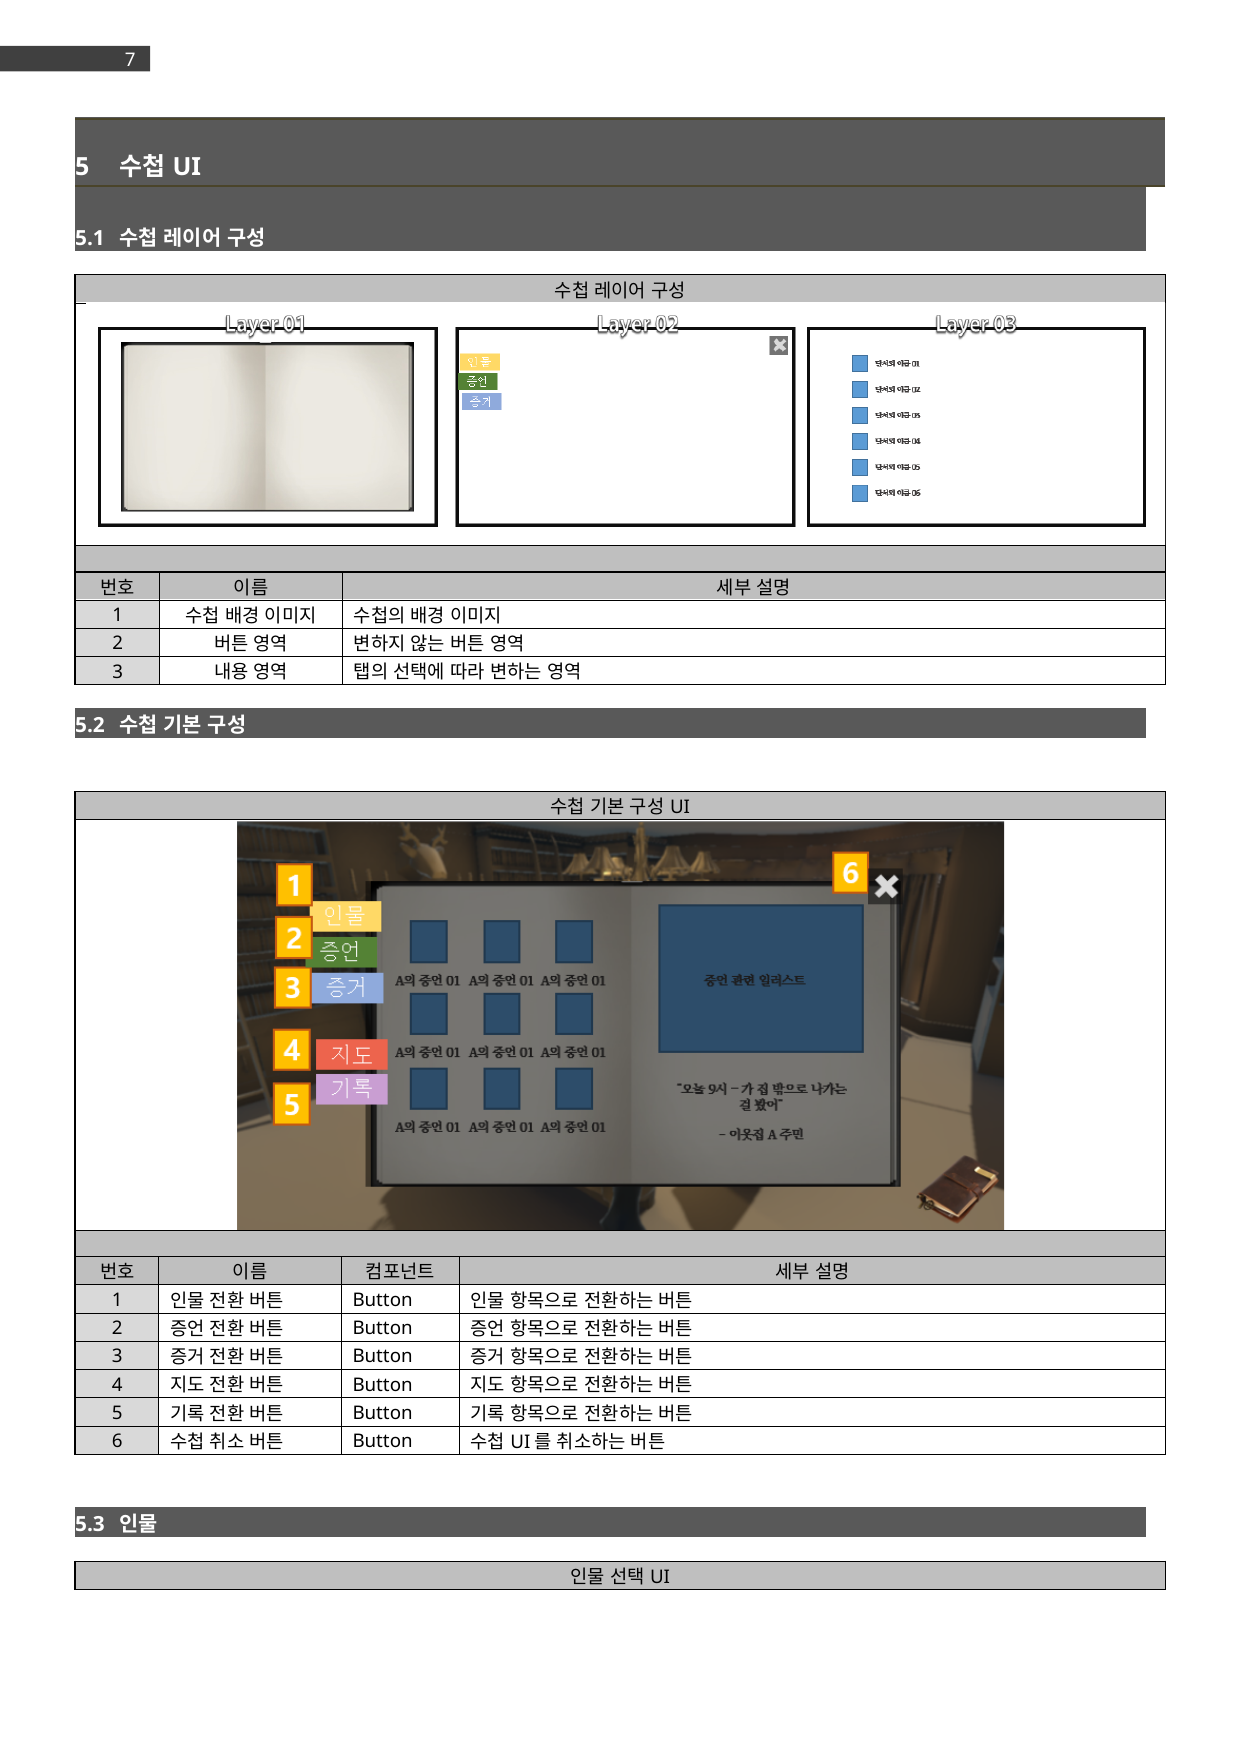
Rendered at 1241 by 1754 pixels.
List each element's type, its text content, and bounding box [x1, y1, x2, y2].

table_cell Button [342, 1427, 459, 1454]
table_cell Button [342, 1398, 459, 1426]
picture [236, 820, 1005, 1230]
table_cell 지도 항목으로 전환하는 버튼 [460, 1370, 1165, 1397]
table_cell 인물 항목으로 전환하는 버튼 [460, 1285, 1165, 1313]
table_cell [76, 820, 236, 1229]
table_cell 변하지 않는 버튼 영역 [343, 629, 1165, 656]
table_cell 6 [76, 1427, 158, 1454]
table_cell [76, 304, 86, 545]
table_cell Button [342, 1370, 459, 1397]
table_cell 인물 전환 버튼 [159, 1285, 341, 1313]
table_cell 수첩의 배경 이미지 [343, 601, 1165, 628]
subtitle 수첩 UI [75, 120, 1165, 185]
table_cell 세부 설명 [460, 1257, 1165, 1284]
subtitle 수첩 레이어 구성 [75, 221, 1146, 251]
table_cell 5 [76, 1398, 158, 1426]
table_cell 증언 전환 버튼 [159, 1314, 341, 1341]
table_cell 수첩 배경 이미지 [160, 601, 342, 628]
table_cell [76, 546, 1165, 571]
table_cell 이름 [159, 1257, 341, 1284]
table_cell 증거 전환 버튼 [159, 1342, 341, 1369]
table_cell 수첩 UI를 취소하는 버튼 [460, 1427, 1165, 1454]
table_cell 탭의 선택에 따라 변하는 영역 [343, 657, 1165, 684]
table_cell 세부 설명 [343, 573, 1165, 599]
table_cell 내용 영역 [160, 657, 342, 684]
table_header 인물 선택 UI [76, 1562, 1165, 1589]
table_cell 2 [76, 1314, 158, 1341]
table_cell Button [342, 1314, 459, 1341]
table_cell 기록 전환 버튼 [159, 1398, 341, 1426]
table_cell 수첩 취소 버튼 [159, 1427, 341, 1454]
table_cell [1005, 820, 1165, 1229]
table_cell 증언 항목으로 전환하는 버튼 [460, 1314, 1165, 1341]
table_cell 번호 [76, 1257, 158, 1284]
table_cell 2 [76, 629, 159, 656]
table_cell Button [342, 1342, 459, 1369]
table_cell 1 [76, 601, 159, 628]
table_cell 증거 항목으로 전환하는 버튼 [460, 1342, 1165, 1369]
picture [86, 303, 1166, 545]
table_cell 1 [76, 1285, 158, 1313]
table_cell 컴포넌트 [342, 1257, 459, 1284]
table_cell [76, 1231, 1165, 1256]
table_cell 지도 전환 버튼 [159, 1370, 341, 1397]
table_header 수첩 기본 구성 UI [76, 792, 1165, 819]
table_cell 기록 항목으로 전환하는 버튼 [460, 1398, 1165, 1426]
table_cell 이름 [160, 573, 342, 599]
subtitle 인물 [75, 1507, 1146, 1537]
table_cell 3 [76, 657, 159, 684]
table_header 수첩 레이어 구성 [76, 275, 1165, 302]
table_cell 4 [76, 1370, 158, 1397]
table_cell 3 [76, 1342, 158, 1369]
table_cell 번호 [76, 573, 159, 599]
table_cell 버튼 영역 [160, 629, 342, 656]
table_cell Button [342, 1285, 459, 1313]
subtitle 수첩 기본 구성 [75, 708, 1146, 738]
